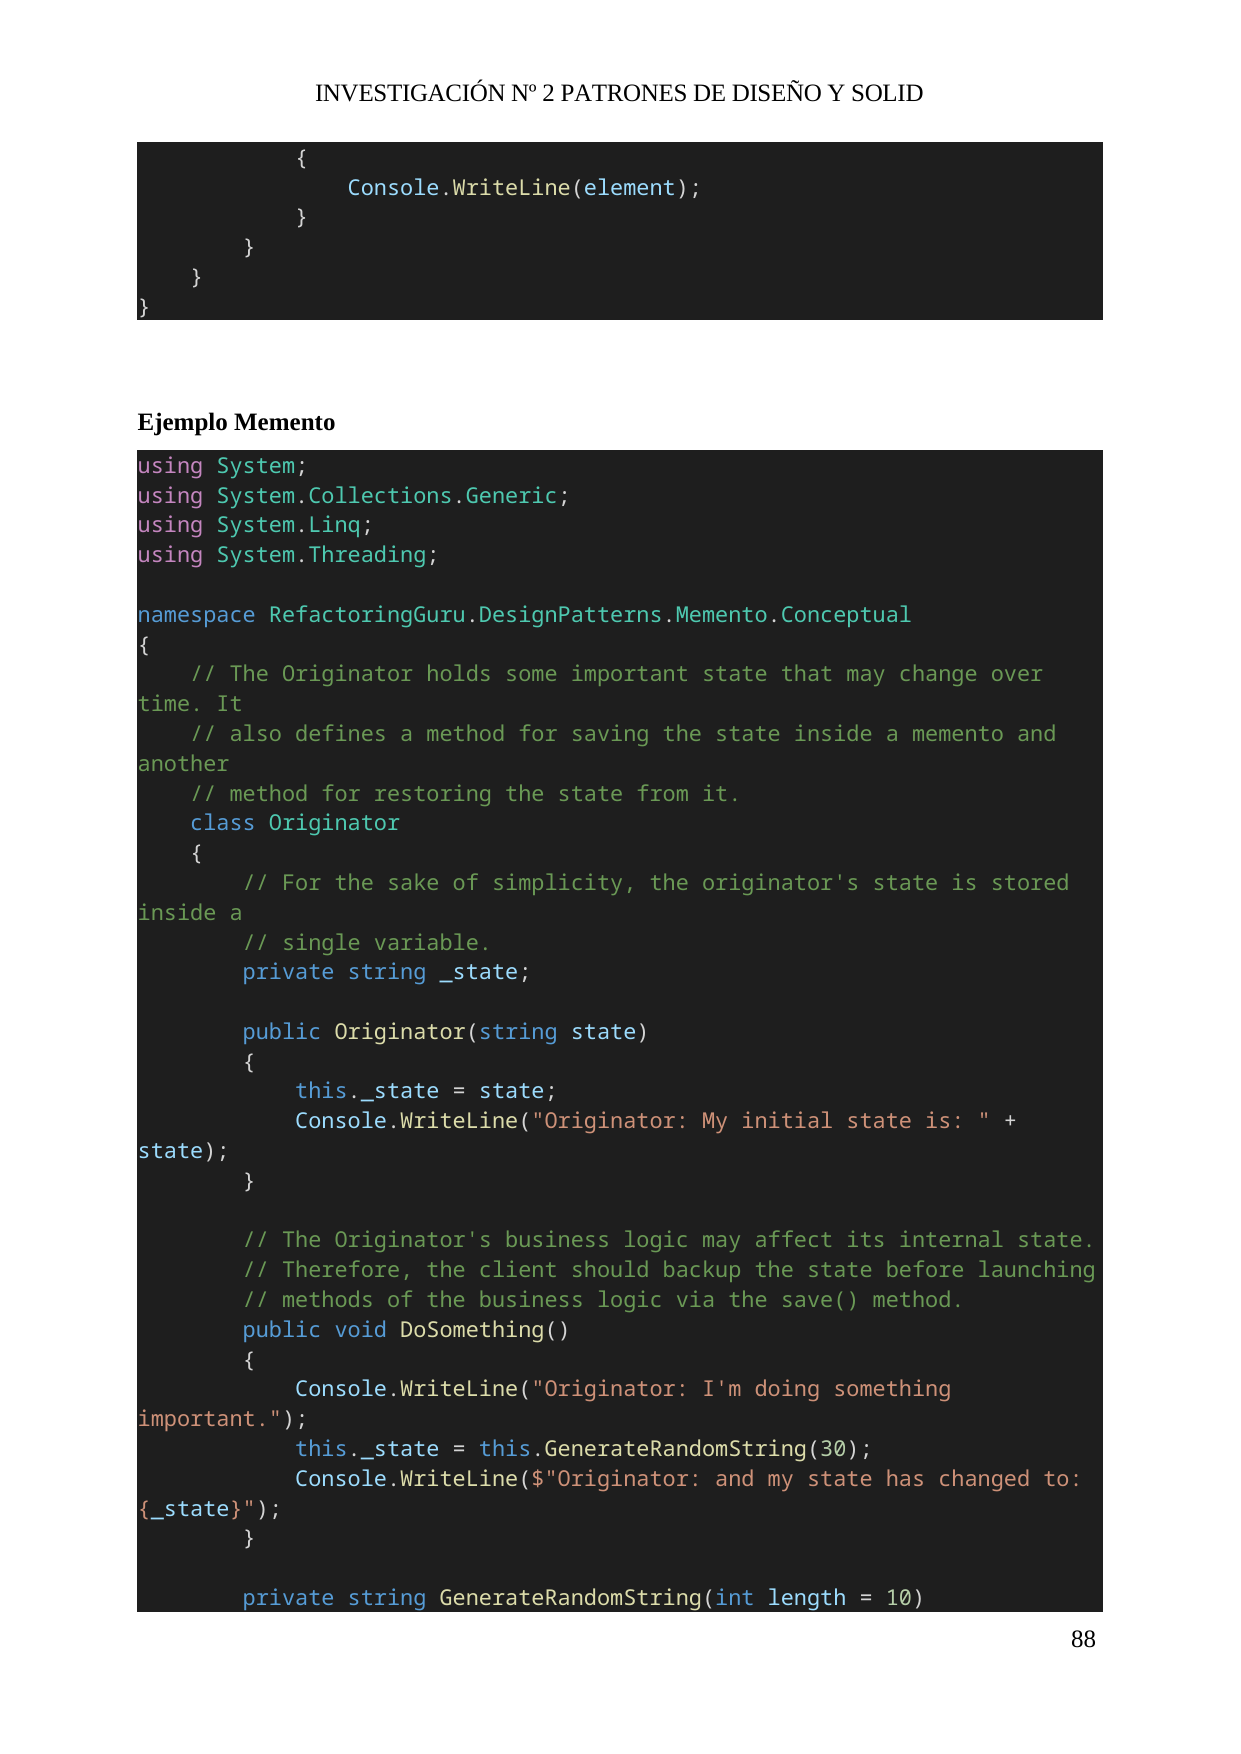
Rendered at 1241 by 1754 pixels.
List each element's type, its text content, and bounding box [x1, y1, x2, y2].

text // method for restoring the state from it. [137, 777, 1103, 807]
text using System.Collections.Generic; [137, 479, 1103, 509]
text Console.WriteLine("Originator: I'm doing something important."); [137, 1373, 1103, 1433]
text private string _state; [137, 956, 1103, 986]
text } [137, 231, 1103, 261]
text public Originator(string state) [137, 1016, 1103, 1046]
text } [137, 1522, 1103, 1552]
text } [137, 1165, 1103, 1194]
text // Therefore, the client should backup the state before launching [137, 1254, 1103, 1284]
text Console.WriteLine("Originator: My initial state is: " + state); [137, 1105, 1103, 1165]
text } [137, 201, 1103, 231]
text } [137, 261, 1103, 291]
text // The Originator holds some important state that may change over time. It [137, 658, 1103, 718]
text Console.WriteLine($"Originator: and my state has changed to: {_state}"); [137, 1463, 1103, 1522]
text public void DoSomething() [137, 1314, 1103, 1343]
text Console.WriteLine(element); [137, 171, 1103, 201]
text using System.Threading; [137, 539, 1103, 569]
text namespace RefactoringGuru.DesignPatterns.Memento.Conceptual [137, 599, 1103, 628]
text using System.Linq; [137, 509, 1103, 539]
text { [137, 837, 1103, 867]
text // also defines a method for saving the state inside a memento and another [137, 718, 1103, 777]
subtitle Ejemplo Memento [137, 407, 1103, 435]
text this._state = this.GenerateRandomString(30); [137, 1433, 1103, 1463]
text // methods of the business logic via the save() method. [137, 1284, 1103, 1314]
text { [137, 628, 1103, 658]
text private string GenerateRandomString(int length = 10) [137, 1582, 1103, 1612]
text { [137, 1343, 1103, 1373]
text this._state = state; [137, 1075, 1103, 1105]
text class Originator [137, 807, 1103, 837]
text // single variable. [137, 926, 1103, 956]
text { [137, 1046, 1103, 1075]
text { [137, 142, 1103, 171]
text // For the sake of simplicity, the originator's state is stored inside a [137, 867, 1103, 926]
text // The Originator's business logic may affect its internal state. [137, 1224, 1103, 1254]
text using System; [137, 450, 1103, 479]
text } [137, 291, 1103, 320]
